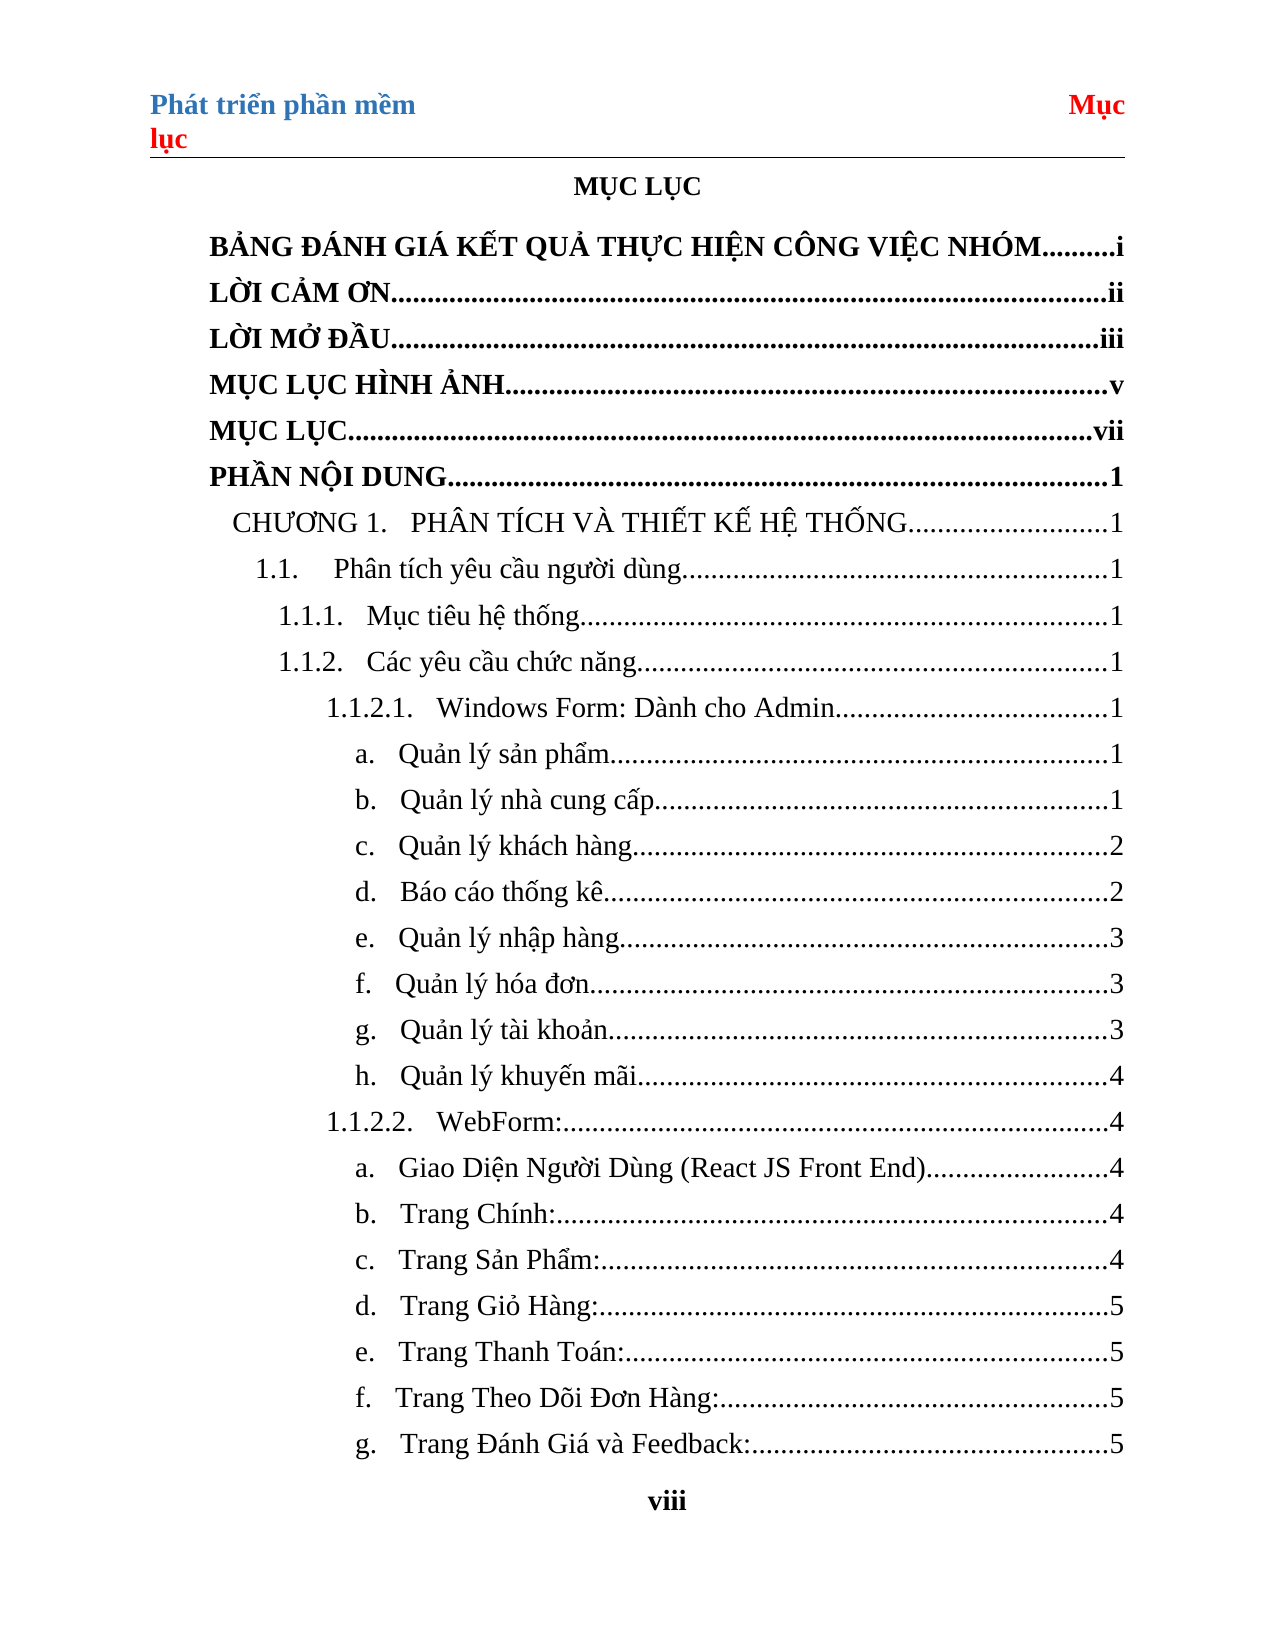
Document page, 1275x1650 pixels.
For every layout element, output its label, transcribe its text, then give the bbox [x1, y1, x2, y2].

text d. Báo cáo thống kê 2 [296, 874, 1125, 907]
text c. Trang Sản Phẩm: 4 [296, 1242, 1125, 1276]
text BẢNG ĐÁNH GIÁ KẾT QUẢ THỰC HIỆN CÔNG VIỆC NHÓM i [150, 229, 1125, 263]
text 1.1.2.1. Windows Form: Dành cho Admin 1 [267, 690, 1125, 723]
text b. Quản lý nhà cung cấp 1 [296, 782, 1125, 815]
text MỤC LỤC HÌNH ẢNH v [150, 367, 1125, 401]
text 1.1. Phân tích yêu cầu người dùng 1 [196, 552, 1125, 585]
text LỜI MỞ ĐẦU iii [150, 321, 1125, 355]
text b. Trang Chính: 4 [296, 1196, 1125, 1230]
text 1.1.2. Các yêu cầu chức năng 1 [219, 644, 1125, 677]
text PHẦN NỘI DUNG 1 [150, 459, 1125, 493]
text 1.1.2.2. WebForm: 4 [267, 1104, 1125, 1138]
text 1.1.1. Mục tiêu hệ thống 1 [219, 598, 1125, 631]
text e. Quản lý nhập hàng 3 [296, 920, 1125, 953]
text a. Quản lý sản phẩm 1 [296, 736, 1125, 769]
text CHƯƠNG 1. PHÂN TÍCH VÀ THIẾT KẾ HỆ THỐNG 1 [173, 506, 1125, 539]
text h. Quản lý khuyến mãi 4 [296, 1058, 1125, 1092]
text MỤC LỤC vii [150, 413, 1125, 447]
text f. Quản lý hóa đơn 3 [296, 966, 1125, 999]
text c. Quản lý khách hàng 2 [296, 828, 1125, 861]
subtitle MỤC LỤC [150, 170, 1125, 201]
text LỜI CẢM ƠN ii [150, 275, 1125, 309]
text e. Trang Thanh Toán: 5 [296, 1334, 1125, 1368]
text a. Giao Diện Người Dùng (React JS Front End) 4 [296, 1150, 1125, 1184]
text g. Trang Đánh Giá và Feedback: 5 [296, 1426, 1125, 1460]
text g. Quản lý tài khoản 3 [296, 1012, 1125, 1046]
text f. Trang Theo Dõi Đơn Hàng: 5 [296, 1380, 1125, 1414]
text d. Trang Giỏ Hàng: 5 [296, 1288, 1125, 1322]
